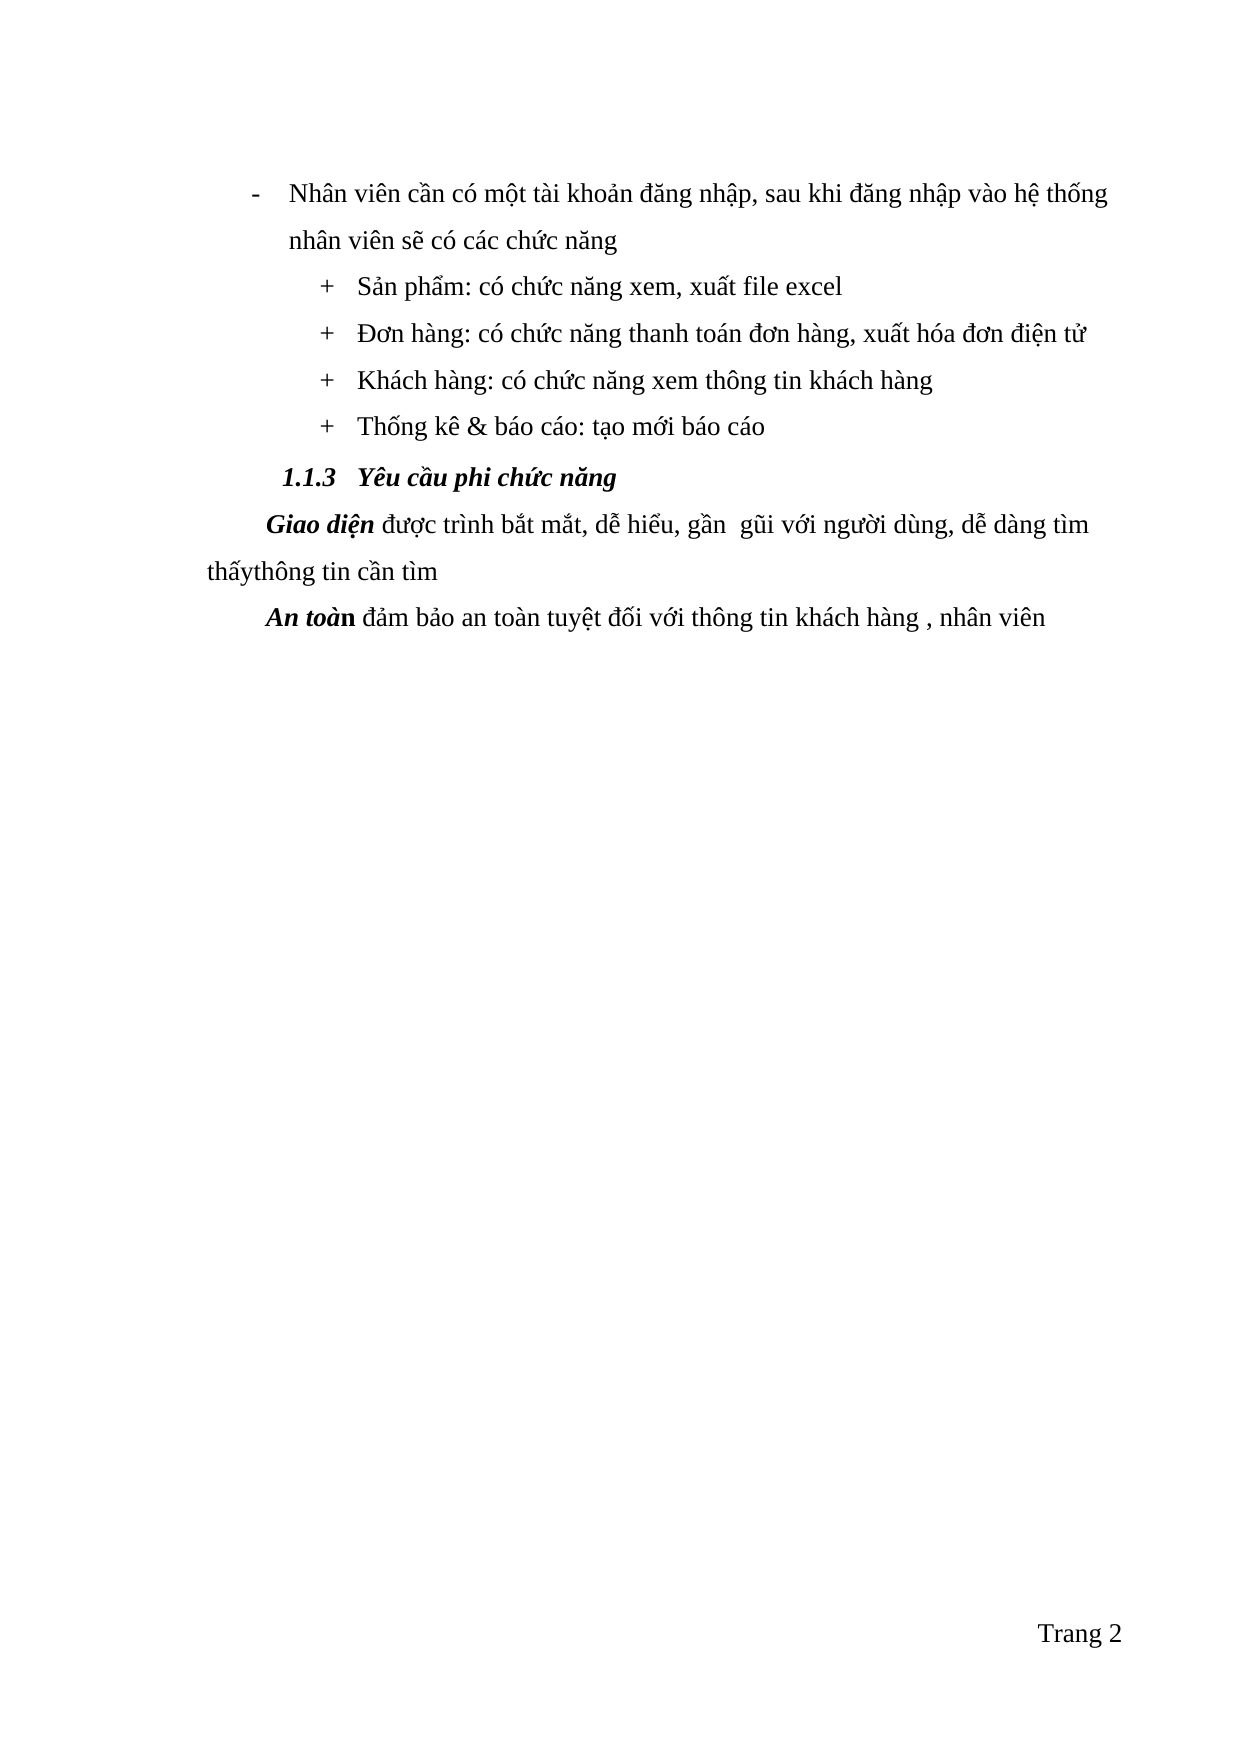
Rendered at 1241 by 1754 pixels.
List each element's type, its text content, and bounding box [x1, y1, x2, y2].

text Giao diện được trình bắt mắt, dễ hiểu, gần gũi với người dùng, dễ dàng tìm thấythông tin cần tìm [207, 508, 1122, 586]
subtitle Yêu cầu phi chức năng [282, 461, 1122, 492]
text + Sản phẩm: có chức năng xem, xuất file excel [319, 271, 1122, 302]
text + Khách hàng: có chức năng xem thông tin khách hàng [319, 364, 1122, 395]
text An toàn đảm bảo an toàn tuyệt đối với thông tin khách hàng , nhân viên [207, 601, 1122, 632]
text + Đơn hàng: có chức năng thanh toán đơn hàng, xuất hóa đơn điện tử [319, 317, 1122, 348]
text - Nhân viên cần có một tài khoản đăng nhập, sau khi đăng nhập vào hệ thống nhân viên sẽ có các chức năng [251, 177, 1122, 255]
text + Thống kê & báo cáo: tạo mới báo cáo [319, 411, 1122, 442]
